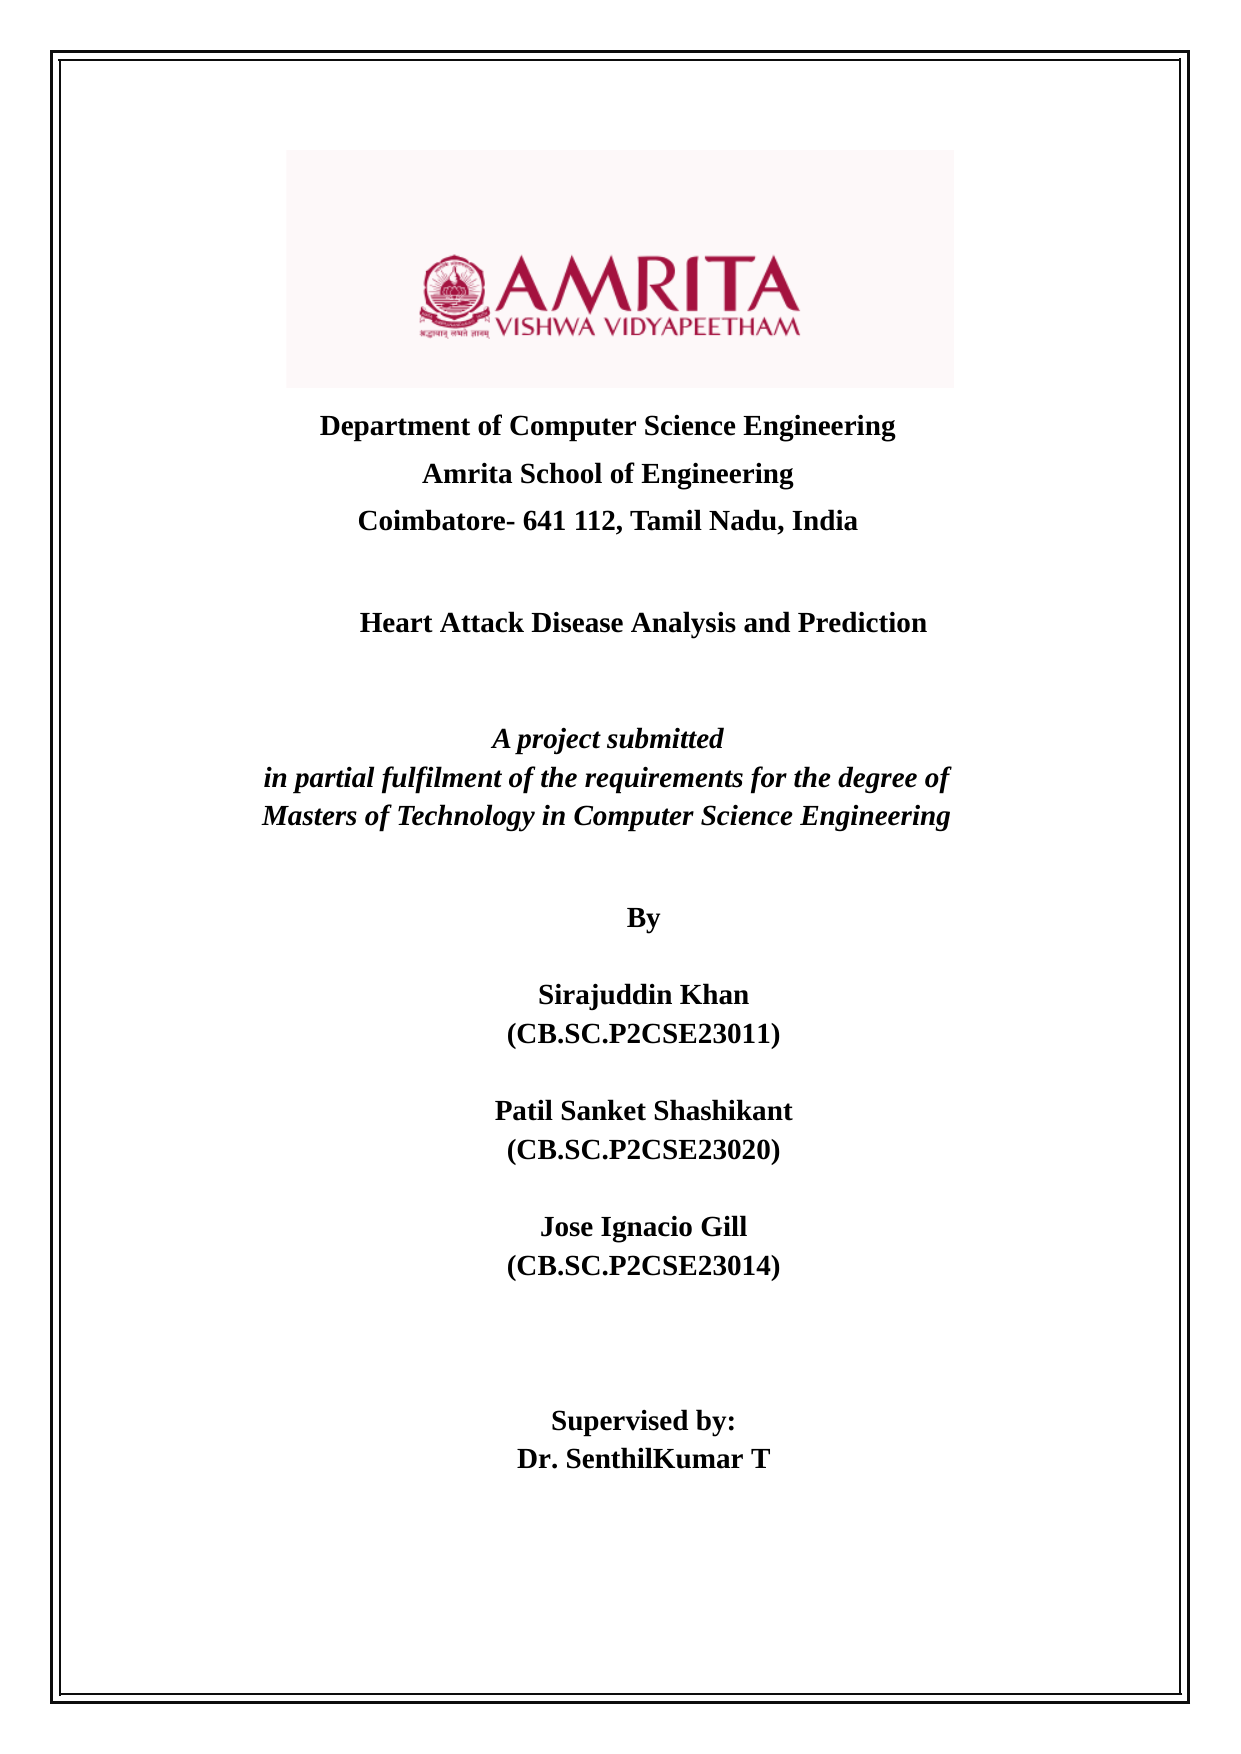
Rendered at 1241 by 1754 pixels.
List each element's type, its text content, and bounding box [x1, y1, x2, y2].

text Department of Computer Science Engineering [197, 408, 1018, 442]
text Sirajuddin Khan [197, 977, 1090, 1011]
text Amrita School of Engineering [197, 456, 1018, 489]
text (CB.SC.P2CSE23014) [197, 1248, 1090, 1282]
text By [197, 900, 1090, 934]
text Heart Attack Disease Analysis and Prediction [197, 605, 1090, 639]
text Supervised by: [197, 1403, 1090, 1436]
picture [286, 150, 954, 388]
text Patil Sanket Shashikant [197, 1093, 1090, 1127]
text Coimbatore- 641 112, Tamil Nadu, India [197, 503, 1018, 537]
text (CB.SC.P2CSE23011) [197, 1016, 1090, 1050]
text Masters of Technology in Computer Science Engineering [197, 798, 1019, 832]
text Dr. SenthilKumar T [197, 1441, 1090, 1475]
text (CB.SC.P2CSE23020) [197, 1132, 1090, 1166]
text in partial fulfilment of the requirements for the degree of [197, 760, 1019, 793]
text A project submitted [197, 721, 1019, 755]
text Jose Ignacio Gill [197, 1209, 1090, 1243]
